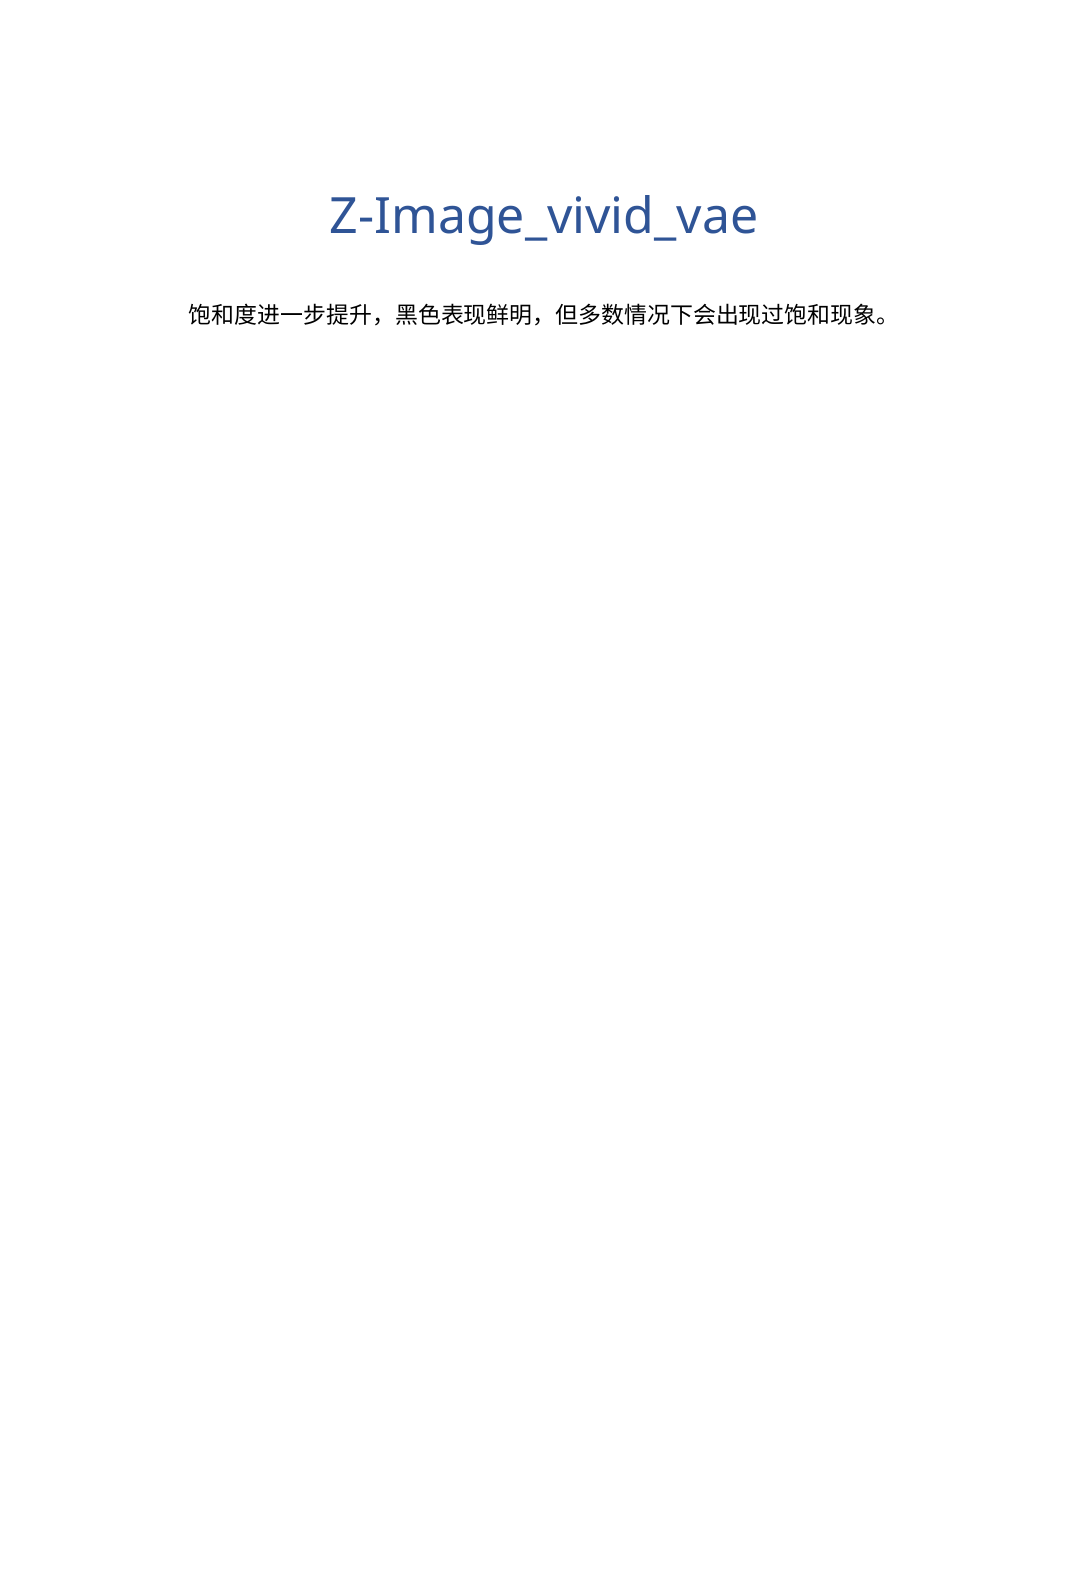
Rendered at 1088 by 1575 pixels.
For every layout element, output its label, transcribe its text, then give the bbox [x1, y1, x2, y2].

subtitle Z-Image_vivid_vae [59, 166, 1028, 263]
text 饱和度进一步提升，黑色表现鲜明，但多数情况下会出现过饱和现象。 [59, 282, 1028, 347]
